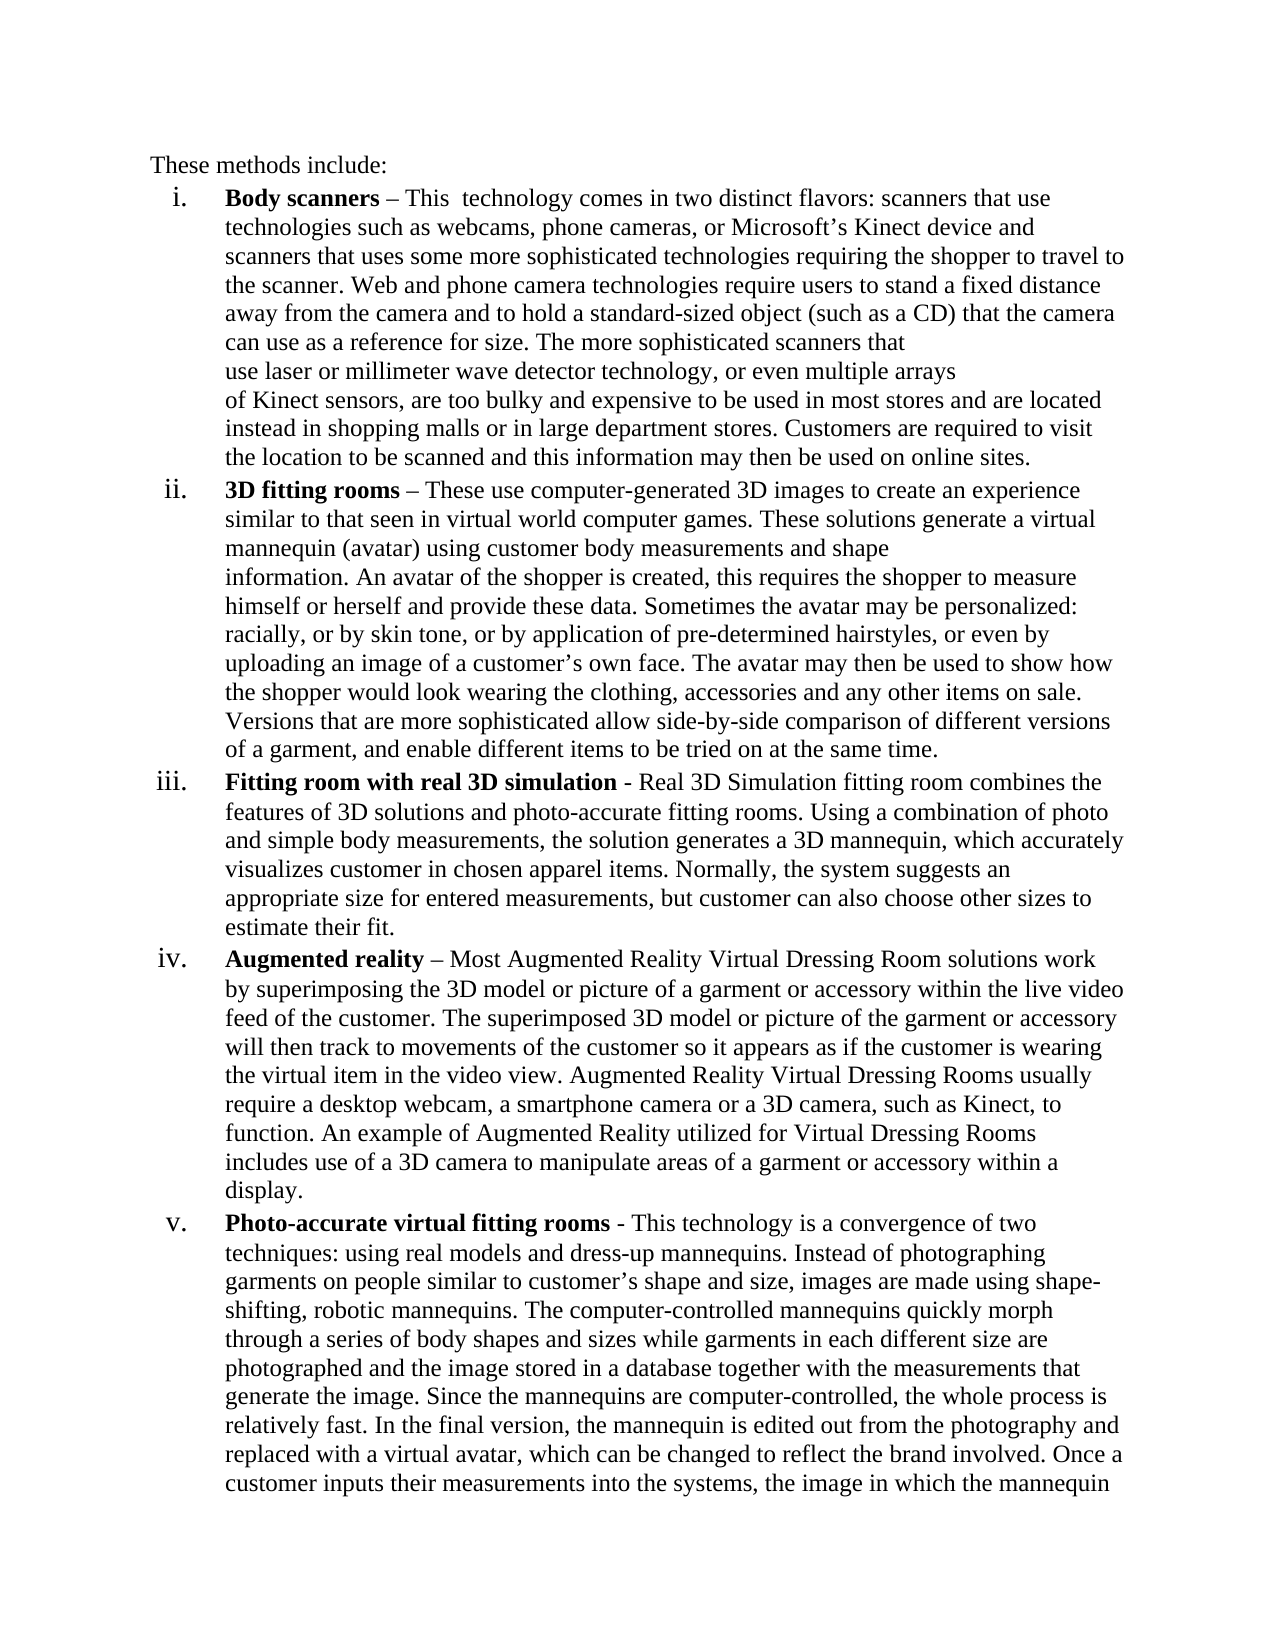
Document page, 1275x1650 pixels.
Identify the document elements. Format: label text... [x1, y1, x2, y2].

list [187, 1204, 1125, 1496]
text These methods include: [150, 150, 1125, 179]
list Body scanners – This technology comes in two distinct flavors: scanners that use technologies such as webcams, phone cameras, or Microsoft’s Kinect device and scanners that uses some more sophisticated technologies requiring the shopper to travel to the scanner. Web and phone camera technologies require users to stand a fixed distance away from the camera and to hold a standard-sized object (such as a CD) that the camera can use as a reference for size. The more sophisticated scanners that use laser or millimeter wave detector technology, or even multiple arrays of Kinect sensors, are too bulky and expensive to be used in most stores and are located instead in shopping malls or in large department stores. Customers are required to visit the location to be scanned and this information may then be used on online sites. [187, 179, 1125, 471]
list Fitting room with real 3D simulation - Real 3D Simulation fitting room combines the features of 3D solutions and photo-accurate fitting rooms. Using a combination of photo and simple body measurements, the solution generates a 3D mannequin, which accurately visualizes customer in chosen apparel items. Normally, the system suggests an appropriate size for entered measurements, but customer can also choose other sizes to estimate their fit. [187, 763, 1125, 941]
list 3D fitting rooms – These use computer-generated 3D images to create an experience similar to that seen in virtual world computer games. These solutions generate a virtual mannequin (avatar) using customer body measurements and shape information. An avatar of the shopper is created, this requires the shopper to measure himself or herself and provide these data. Sometimes the avatar may be personalized: racially, or by skin tone, or by application of pre-determined hairstyles, or even by uploading an image of a customer’s own face. The avatar may then be used to show how the shopper would look wearing the clothing, accessories and any other items on sale. Versions that are more sophisticated allow side-by-side comparison of different versions of a garment, and enable different items to be tried on at the same time. [187, 471, 1125, 763]
list Augmented reality – Most Augmented Reality Virtual Dressing Room solutions work by superimposing the 3D model or picture of a garment or accessory within the live video feed of the customer. The superimposed 3D model or picture of the garment or accessory will then track to movements of the customer so it appears as if the customer is wearing the virtual item in the video view. Augmented Reality Virtual Dressing Rooms usually require a desktop webcam, a smartphone camera or a 3D camera, such as Kinect, to function. An example of Augmented Reality utilized for Virtual Dressing Rooms includes use of a 3D camera to manipulate areas of a garment or accessory within a display. [187, 941, 1125, 1204]
